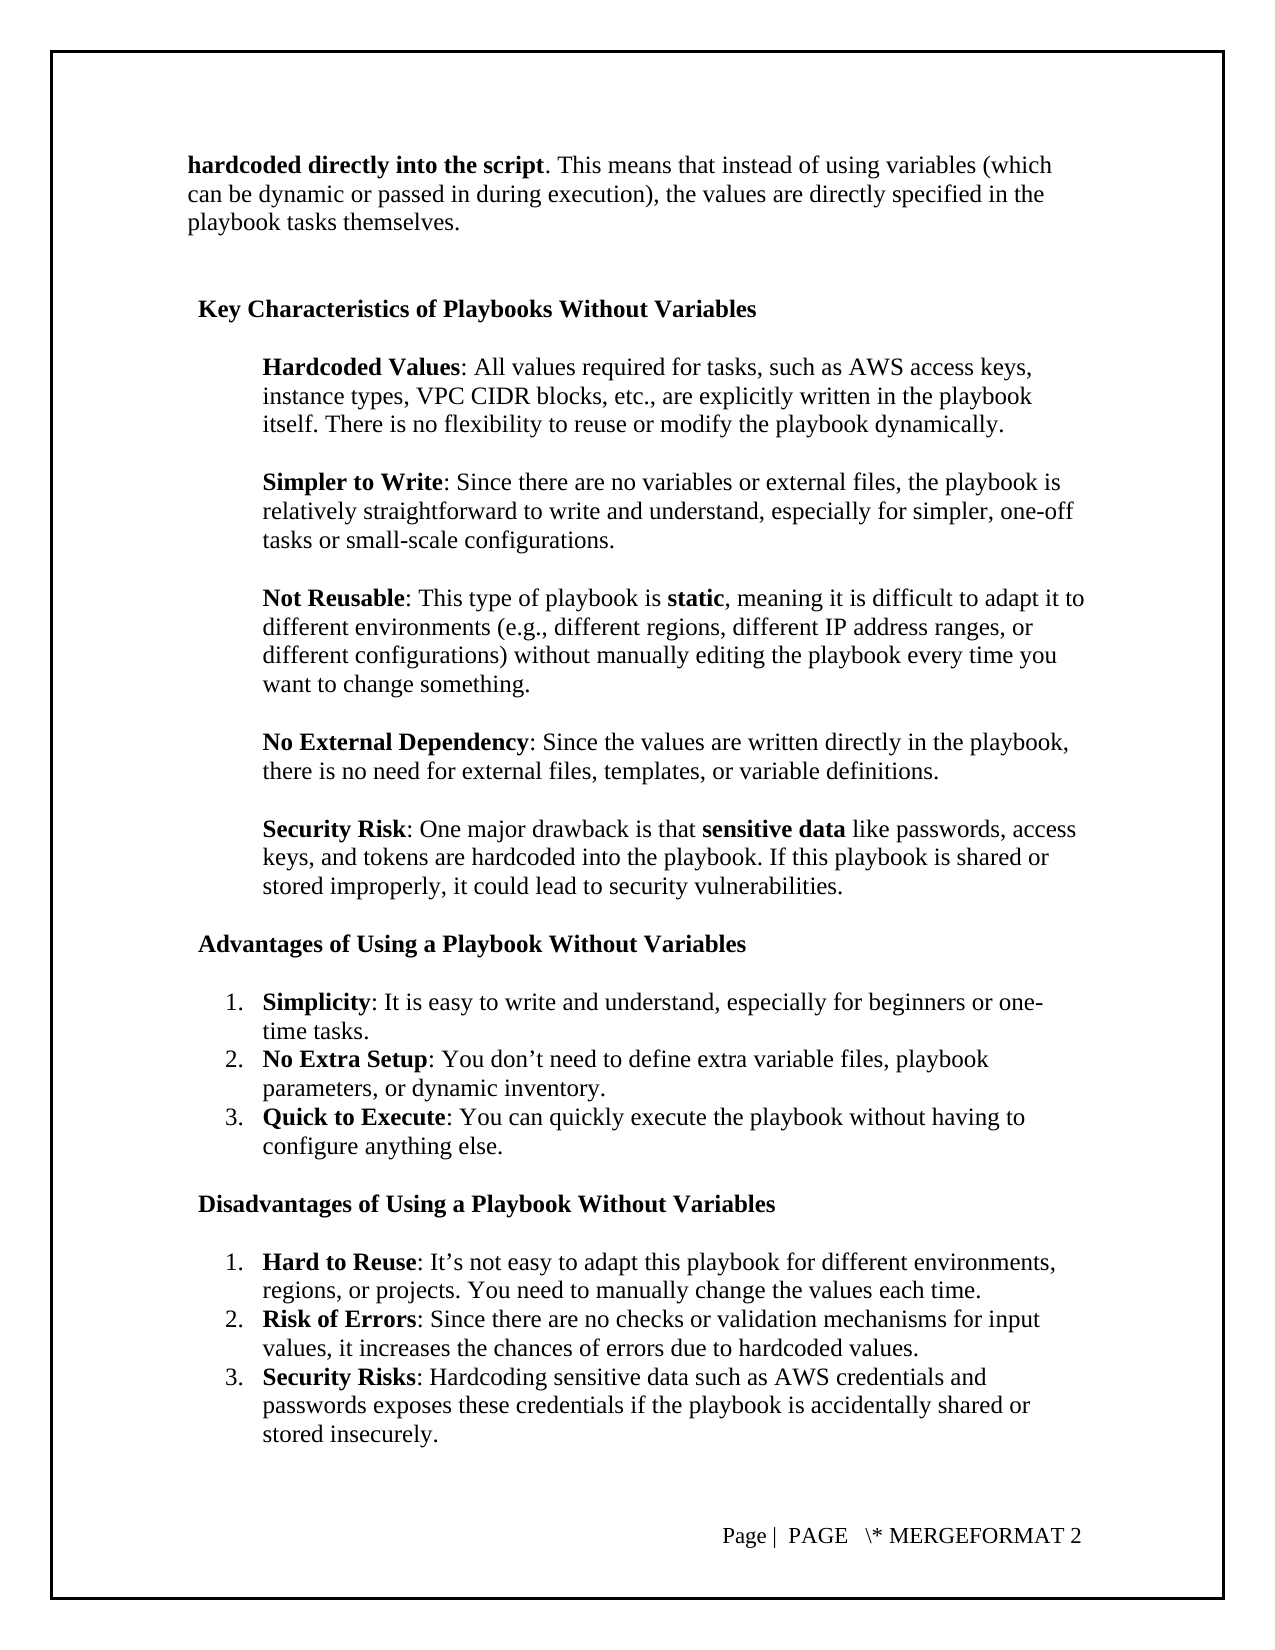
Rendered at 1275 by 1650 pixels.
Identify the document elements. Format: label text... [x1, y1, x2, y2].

subtitle Key Characteristics of Playbooks Without Variables [198, 294, 1087, 323]
list No Extra Setup: You don’t need to define extra variable files, playbook parameters, or dynamic inventory. [225, 1044, 1087, 1102]
list Hard to Reuse: It’s not easy to adapt this playbook for different environments, regions, or projects. You need to manually change the values each time. [225, 1247, 1087, 1304]
text Security Risk: One major drawback is that sensitive data like passwords, access keys, and tokens are hardcoded into the playbook. If this playbook is shared or stored improperly, it could lead to security vulnerabilities. [262, 814, 1087, 900]
list Security Risks: Hardcoding sensitive data such as AWS credentials and passwords exposes these credentials if the playbook is accidentally shared or stored insecurely. [225, 1362, 1087, 1448]
list Quick to Execute: You can quickly execute the playbook without having to configure anything else. [225, 1102, 1087, 1159]
list Simplicity: It is easy to write and understand, especially for beginners or one-time tasks. [225, 987, 1087, 1044]
text Hardcoded Values: All values required for tasks, such as AWS access keys, instance types, VPC CIDR blocks, etc., are explicitly written in the playbook itself. There is no flexibility to reuse or modify the playbook dynamically. [262, 352, 1087, 438]
list Risk of Errors: Since there are no checks or validation mechanisms for input values, it increases the chances of errors due to hardcoded values. [225, 1304, 1087, 1362]
subtitle Disadvantages of Using a Playbook Without Variables [198, 1189, 1087, 1217]
text Not Reusable: This type of playbook is static, meaning it is difficult to adapt it to different environments (e.g., different regions, different IP address ranges, or different configurations) without manually editing the playbook every time you want to change something. [262, 583, 1087, 698]
text No External Dependency: Since the values are written directly in the playbook, there is no need for external files, templates, or variable definitions. [262, 727, 1087, 784]
subtitle Advantages of Using a Playbook Without Variables [198, 929, 1087, 958]
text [187, 150, 1087, 236]
text Simpler to Write: Since there are no variables or external files, the playbook is relatively straightforward to write and understand, especially for simpler, one-off tasks or small-scale configurations. [262, 467, 1087, 554]
